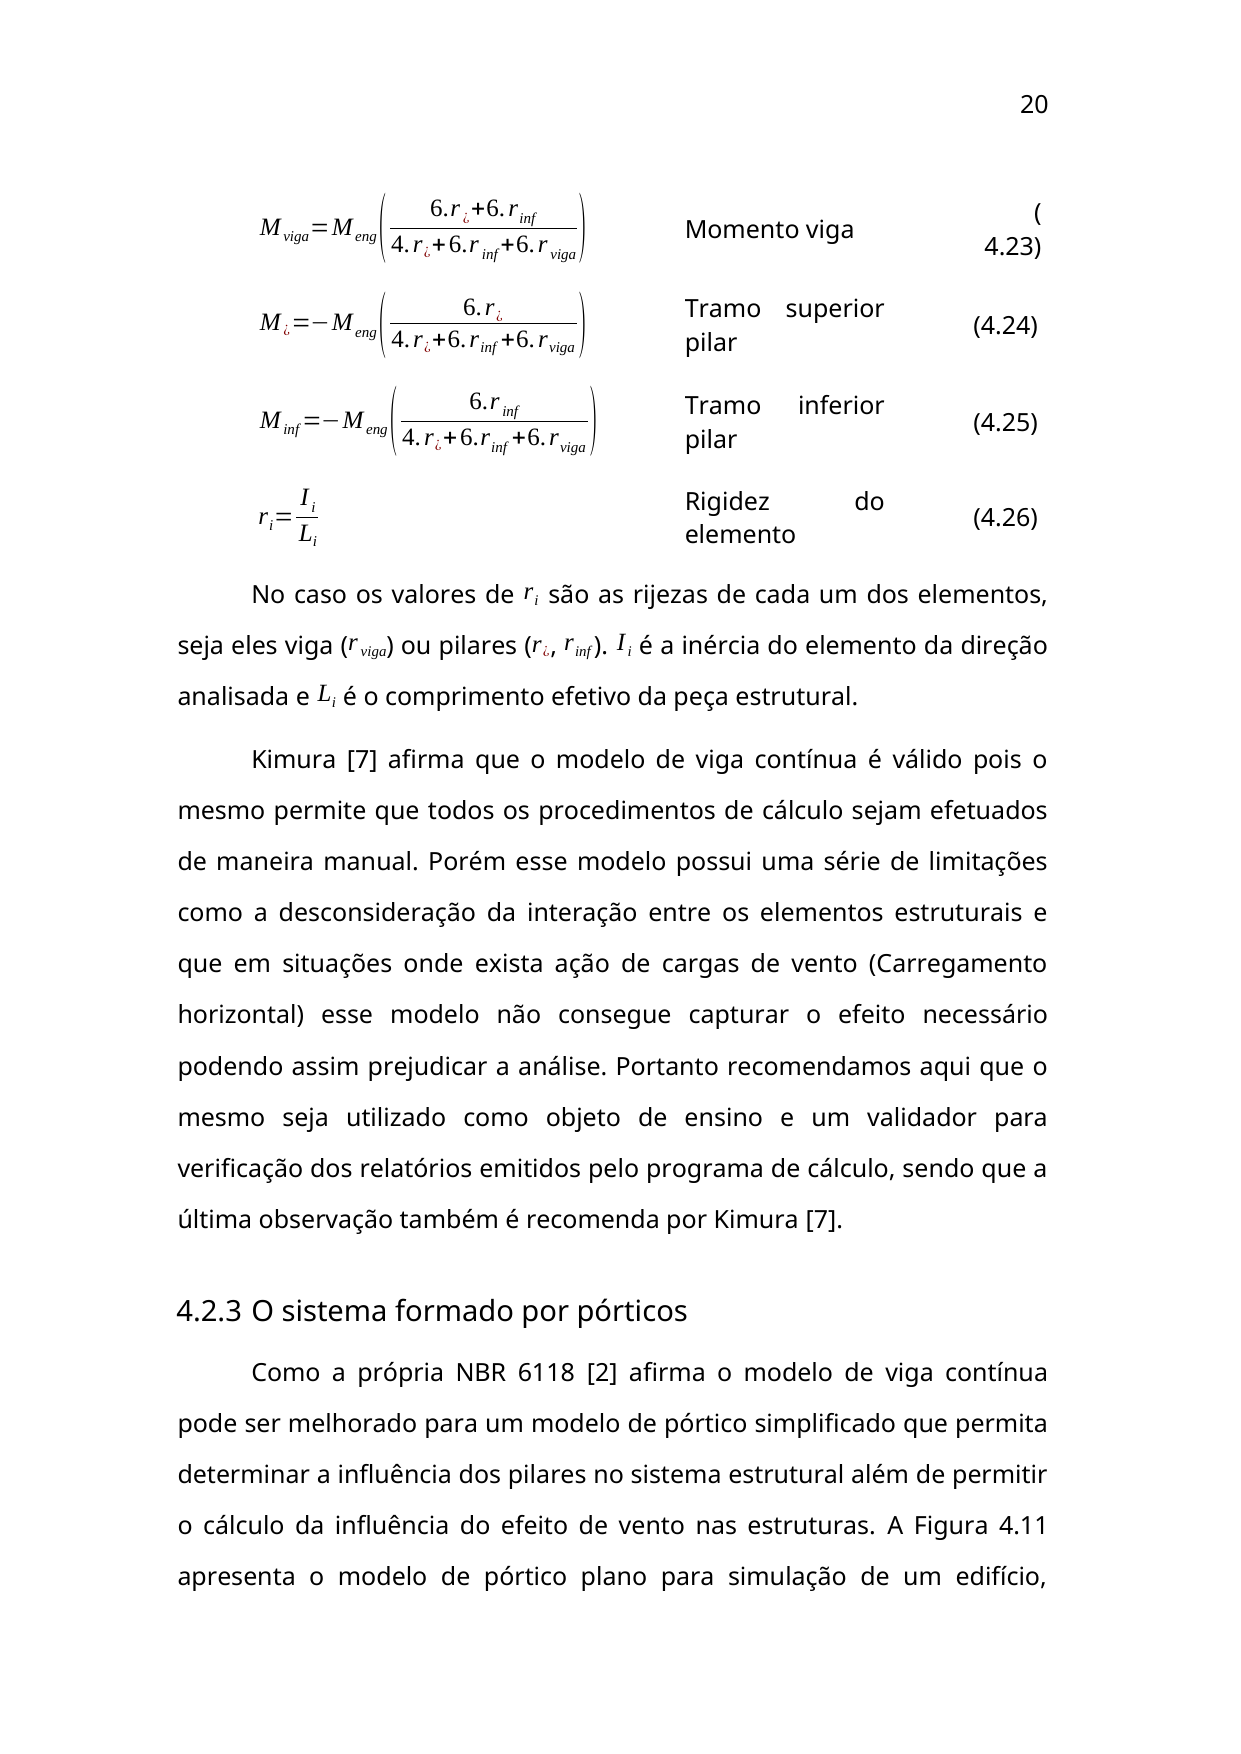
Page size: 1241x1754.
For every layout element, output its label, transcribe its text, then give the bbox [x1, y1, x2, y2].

table_cell (4.24) [892, 278, 1048, 372]
table_cell (4.25) [892, 372, 1048, 471]
table_cell Tramo inferior pilar [677, 372, 892, 471]
text No caso os valores de são as rijezas de cada um dos elementos, seja eles viga () ou pilares (, ). é a inércia do elemento da direção analisada e é o comprimento efetivo da peça estrutural. [177, 576, 1048, 712]
table_cell Rigidez do elemento [677, 471, 892, 564]
table_cell [177, 278, 677, 372]
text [177, 1354, 1048, 1593]
table_cell Tramo superior pilar [677, 278, 892, 372]
table_header [177, 179, 677, 278]
table_cell (4.26) [892, 471, 1048, 564]
table_cell [177, 471, 677, 564]
table_header Momento viga [677, 179, 896, 278]
table_header (4.23) [896, 179, 1048, 278]
table_cell [177, 372, 677, 471]
subtitle O sistema formado por pórticos [176, 1290, 1048, 1329]
text Kimura [7] afirma que o modelo de viga contínua é válido pois o mesmo permite que todos os procedimentos de cálculo sejam efetuados de maneira manual. Porém esse modelo possui uma série de limitações como a desconsideração da interação entre os elementos estruturais e que em situações onde exista ação de cargas de vento (Carregamento horizontal) esse modelo não consegue capturar o efeito necessário podendo assim prejudicar a análise. Portanto recomendamos aqui que o mesmo seja utilizado como objeto de ensino e um validador para verificação dos relatórios emitidos pelo programa de cálculo, sendo que a última observação também é recomenda por Kimura [7]. [177, 742, 1048, 1235]
